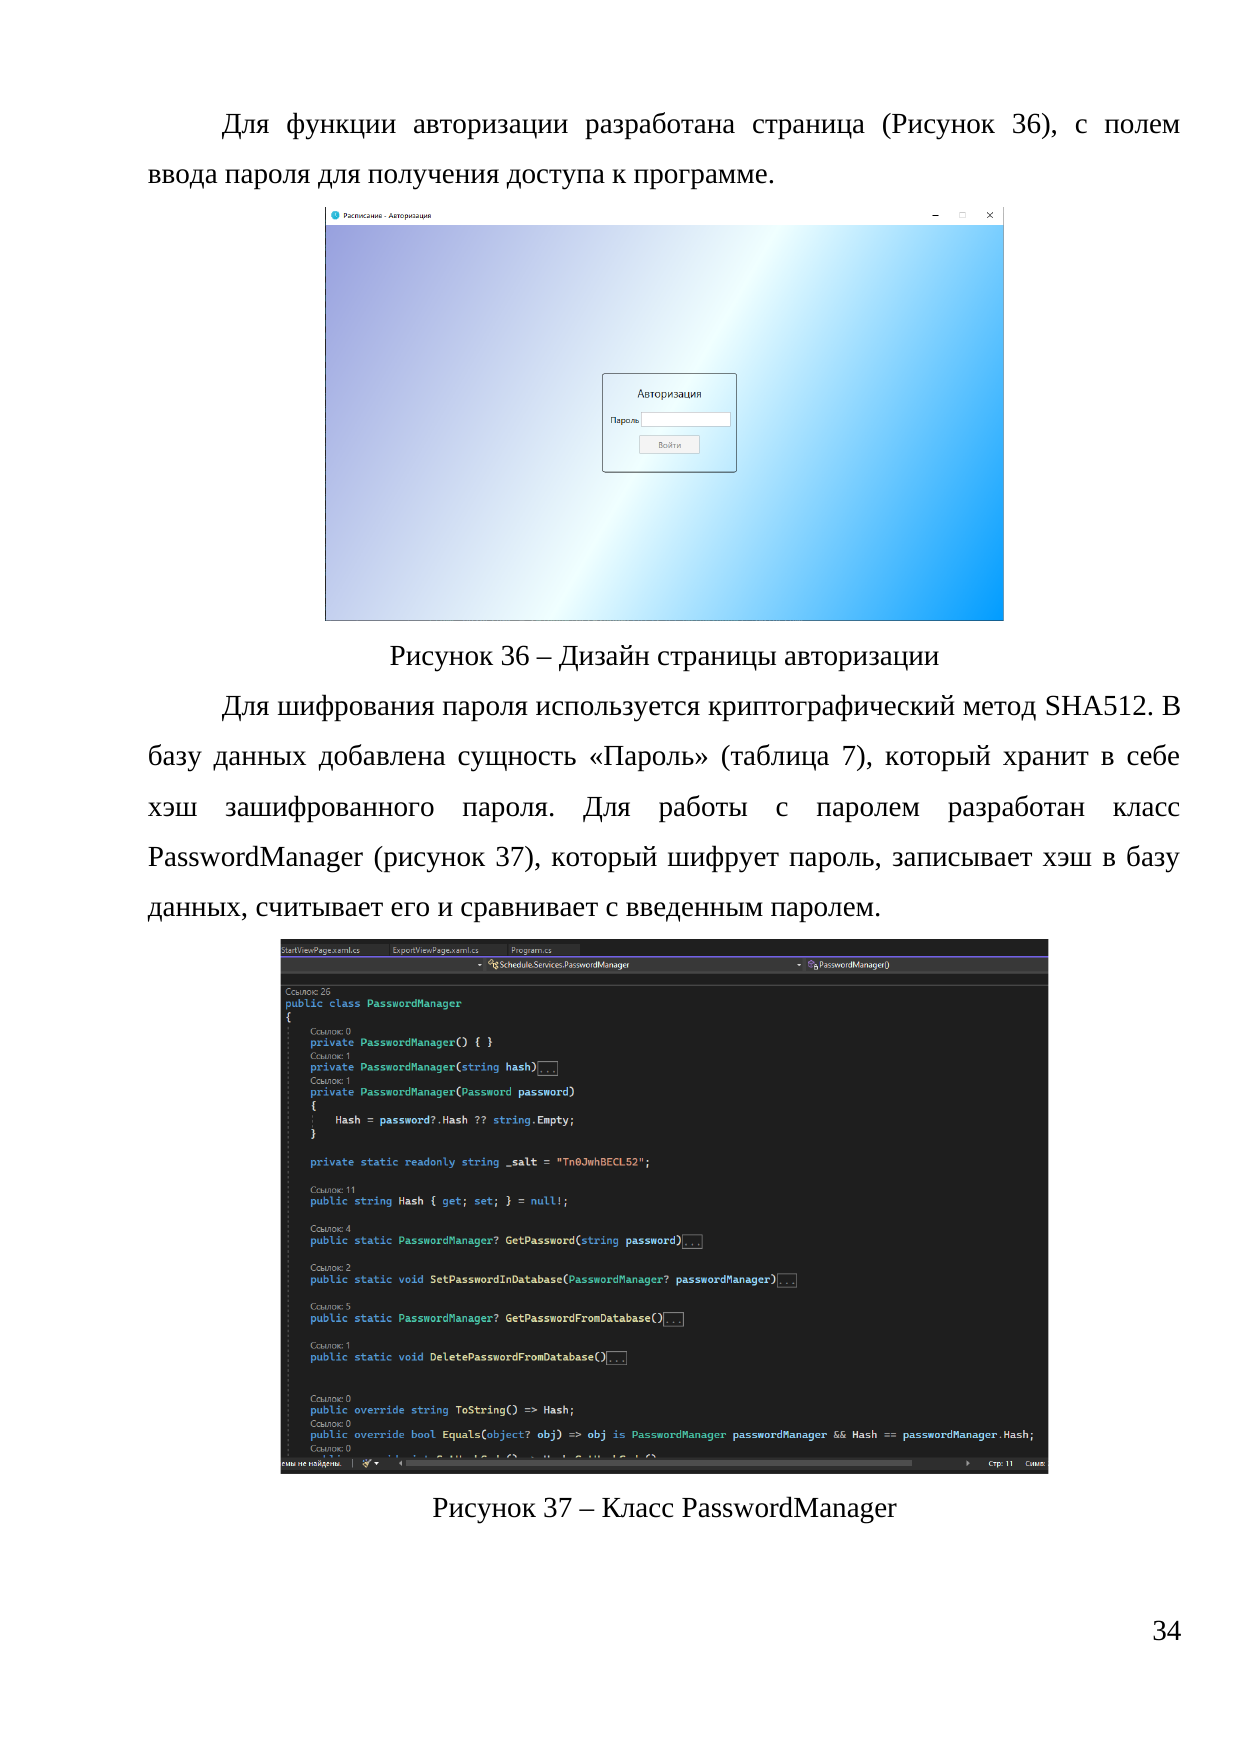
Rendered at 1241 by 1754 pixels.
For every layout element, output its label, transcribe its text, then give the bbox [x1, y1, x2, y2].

text Для функции авторизации разработана страница (Рисунок 36), с полем ввода пароля для получения доступа к программе. [148, 106, 1181, 190]
text Рисунок 37 – Класс PasswordManager [148, 1490, 1181, 1524]
picture [325, 207, 1004, 621]
text Для шифрования пароля используется криптографический метод SHA512. В базу данных добавлена сущность «Пароль» (таблица 7), который хранит в себе хэш зашифрованного пароля. Для работы с паролем разработан класс PasswordManager (рисунок 37), который шифрует пароль, записывает хэш в базу данных, считывает его и сравнивает с введенным паролем. [148, 688, 1181, 923]
text Рисунок 36 – Дизайн страницы авторизации [148, 638, 1181, 671]
picture [280, 939, 1049, 1474]
